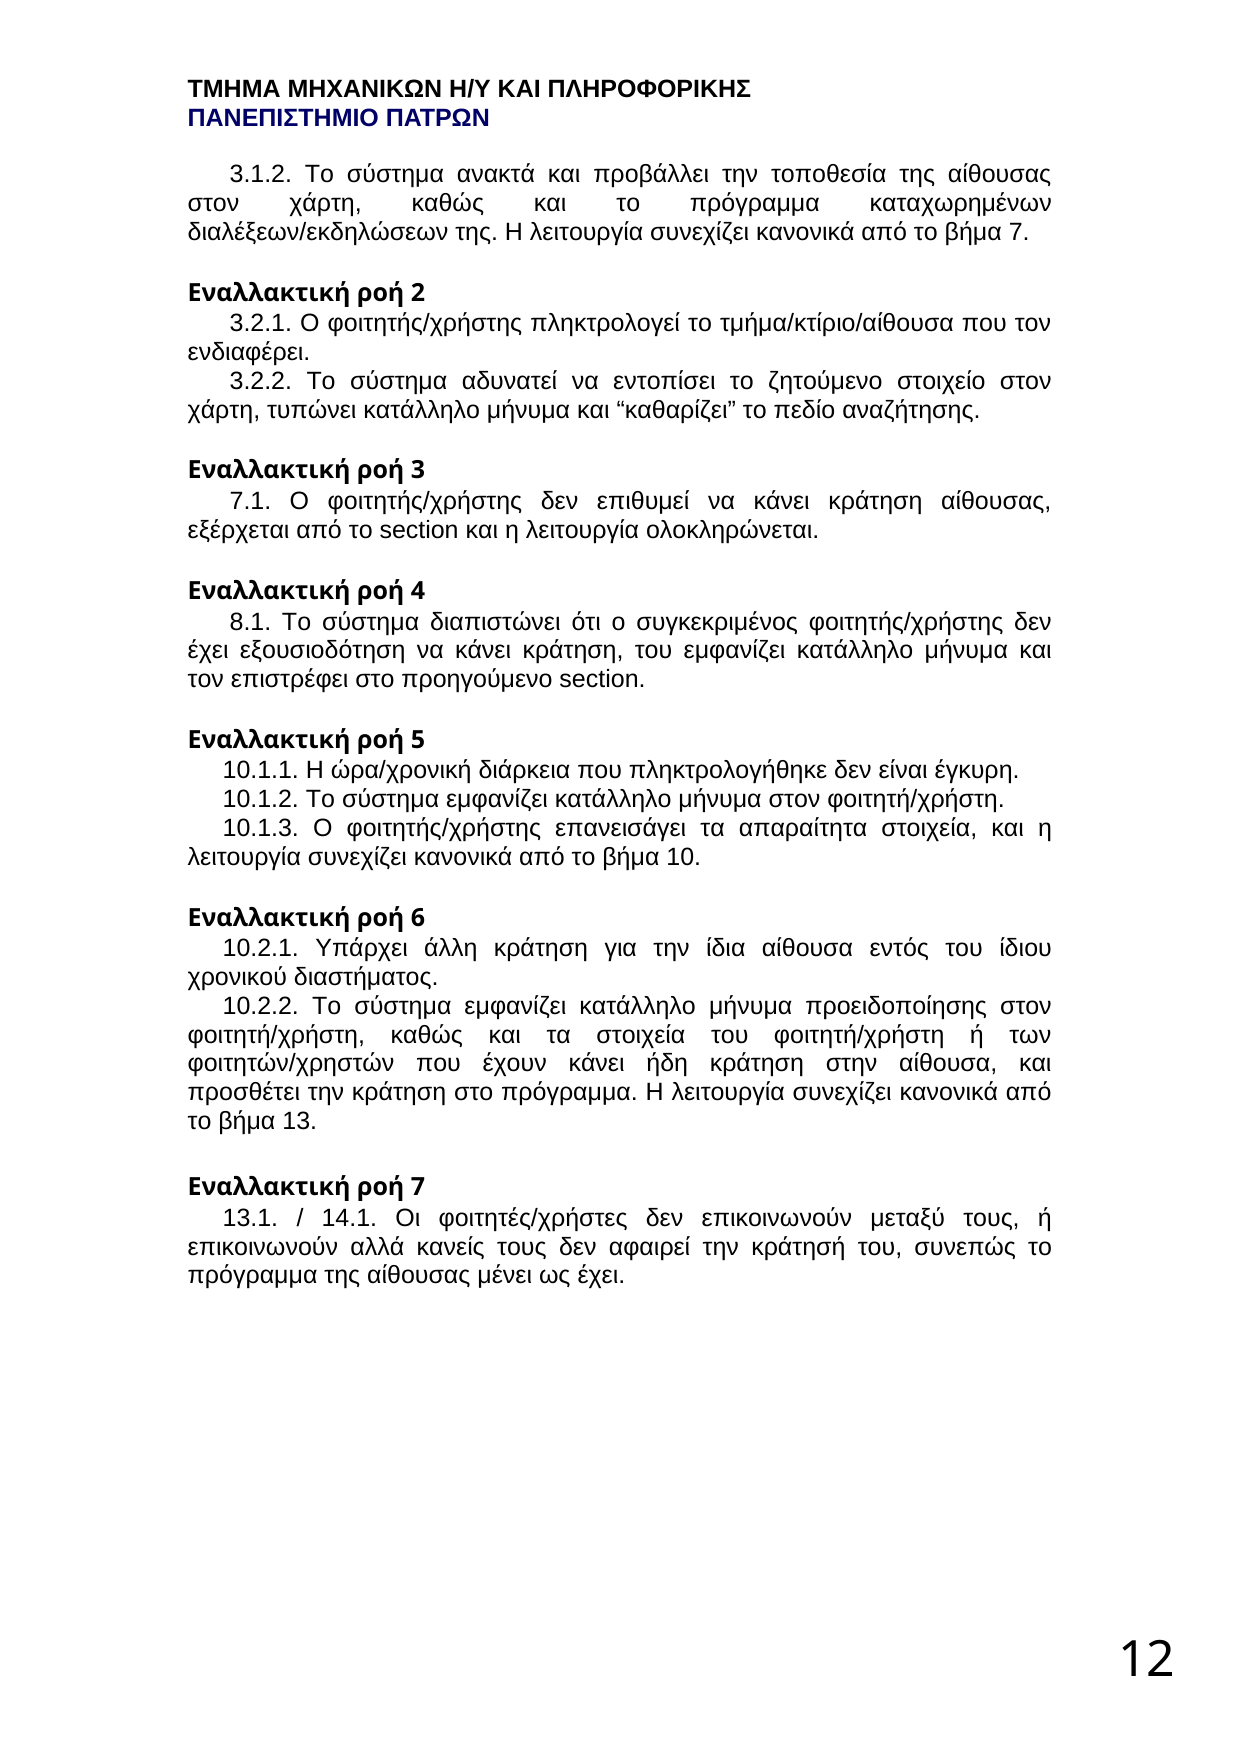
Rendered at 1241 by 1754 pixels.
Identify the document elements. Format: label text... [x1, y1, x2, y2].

text 10.1.2. Το σύστημα εμφανίζει κατάλληλο μήνυμα στον φοιτητή/χρήστη. [187, 784, 1053, 813]
text Εναλλακτική ροή 2 [187, 274, 1053, 308]
text 10.1.3. Ο φοιτητής/χρήστης επανεισάγει τα απαραίτητα στοιχεία, και η λειτουργία συνεχίζει κανονικά από το βήμα 10. [187, 813, 1053, 871]
text 3.2.1. Ο φοιτητής/χρήστης πληκτρολογεί το τμήμα/κτίριο/αίθουσα που τον ενδιαφέρει. [187, 308, 1053, 366]
text Εναλλακτική ροή 4 [187, 572, 1053, 606]
text 3.2.2. Το σύστημα αδυνατεί να εντοπίσει το ζητούμενο στοιχείο στον χάρτη, τυπώνει κατάλληλο μήνυμα και “καθαρίζει” το πεδίο αναζήτησης. [187, 366, 1053, 423]
text 10.2.1. Υπάρχει άλλη κράτηση για την ίδια αίθουσα εντός του ίδιου χρονικού διαστήματος. [187, 933, 1053, 991]
text 10.2.2. Το σύστημα εμφανίζει κατάλληλο μήνυμα προειδοποίησης στον φοιτητή/χρήστη, καθώς και τα στοιχεία του φοιτητή/χρήστη ή των φοιτητών/χρηστών που έχουν κάνει ήδη κράτηση στην αίθουσα, και προσθέτει την κράτηση στο πρόγραμμα. Η λειτουργία συνεχίζει κανονικά από το βήμα 13. [187, 991, 1053, 1134]
text 3.1.2. Το σύστημα ανακτά και προβάλλει την τοποθεσία της αίθουσας στον χάρτη, καθώς και το πρόγραμμα καταχωρημένων διαλέξεων/εκδηλώσεων της. Η λειτουργία συνεχίζει κανονικά από το βήμα 7. [187, 159, 1053, 246]
text 10.1.1. Η ώρα/χρονική διάρκεια που πληκτρολογήθηκε δεν είναι έγκυρη. [187, 756, 1053, 784]
text 13.1. / 14.1. Οι φοιτητές/χρήστες δεν επικοινωνούν μεταξύ τους, ή επικοινωνούν αλλά κανείς τους δεν αφαιρεί την κράτησή του, συνεπώς το πρόγραμμα της αίθουσας μένει ως έχει. [187, 1203, 1053, 1289]
text Εναλλακτική ροή 6 [187, 899, 1053, 933]
text 7.1. Ο φοιτητής/χρήστης δεν επιθυμεί να κάνει κράτηση αίθουσας, εξέρχεται από το section και η λειτουργία ολοκληρώνεται. [187, 486, 1053, 544]
text 8.1. Το σύστημα διαπιστώνει ότι ο συγκεκριμένος φοιτητής/χρήστης δεν έχει εξουσιοδότηση να κάνει κράτηση, του εμφανίζει κατάλληλο μήνυμα και τον επιστρέφει στο προηγούμενο section. [187, 606, 1053, 693]
text Εναλλακτική ροή 5 [187, 721, 1053, 756]
text Εναλλακτική ροή 3 [187, 452, 1053, 486]
text Εναλλακτική ροή 7 [187, 1169, 1053, 1203]
